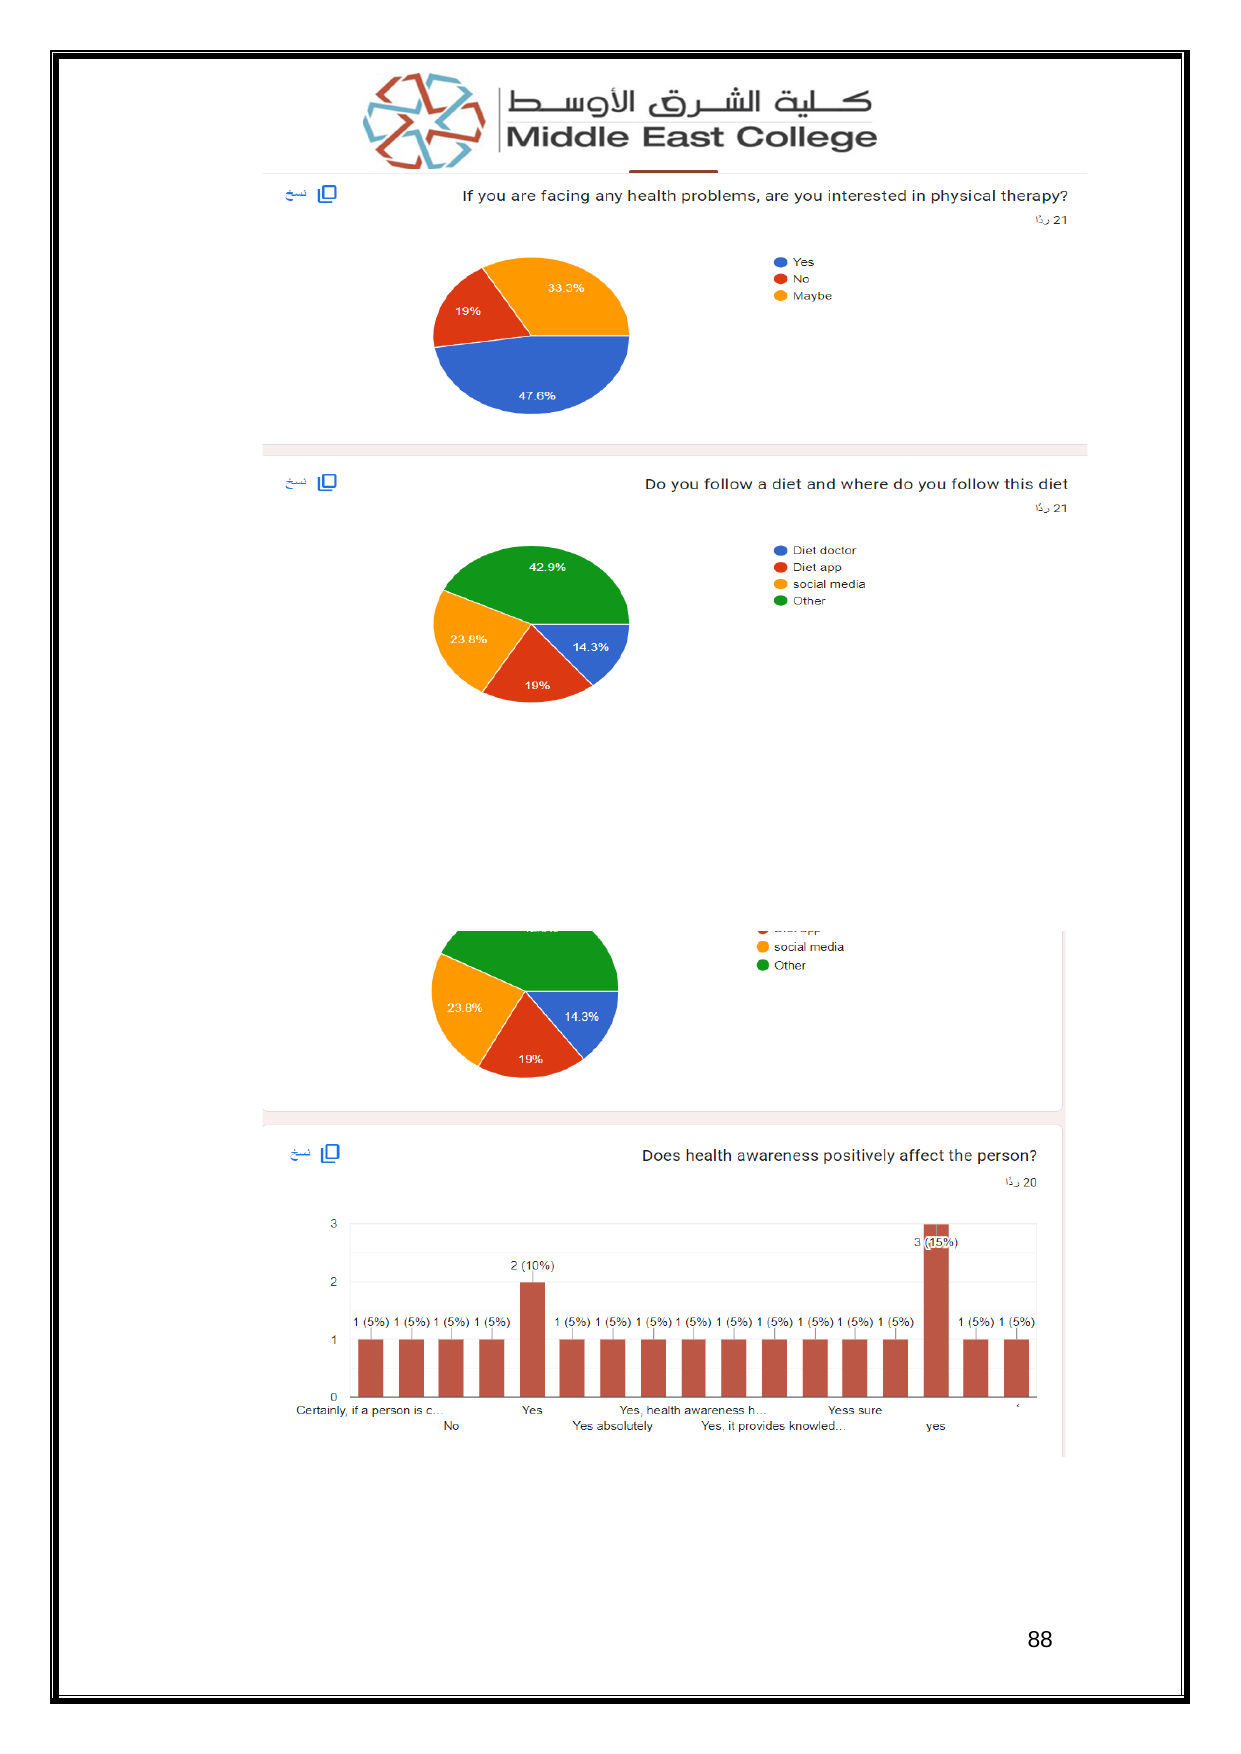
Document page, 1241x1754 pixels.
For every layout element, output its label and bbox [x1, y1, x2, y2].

picture [262, 931, 1066, 1457]
picture [262, 73, 1088, 722]
